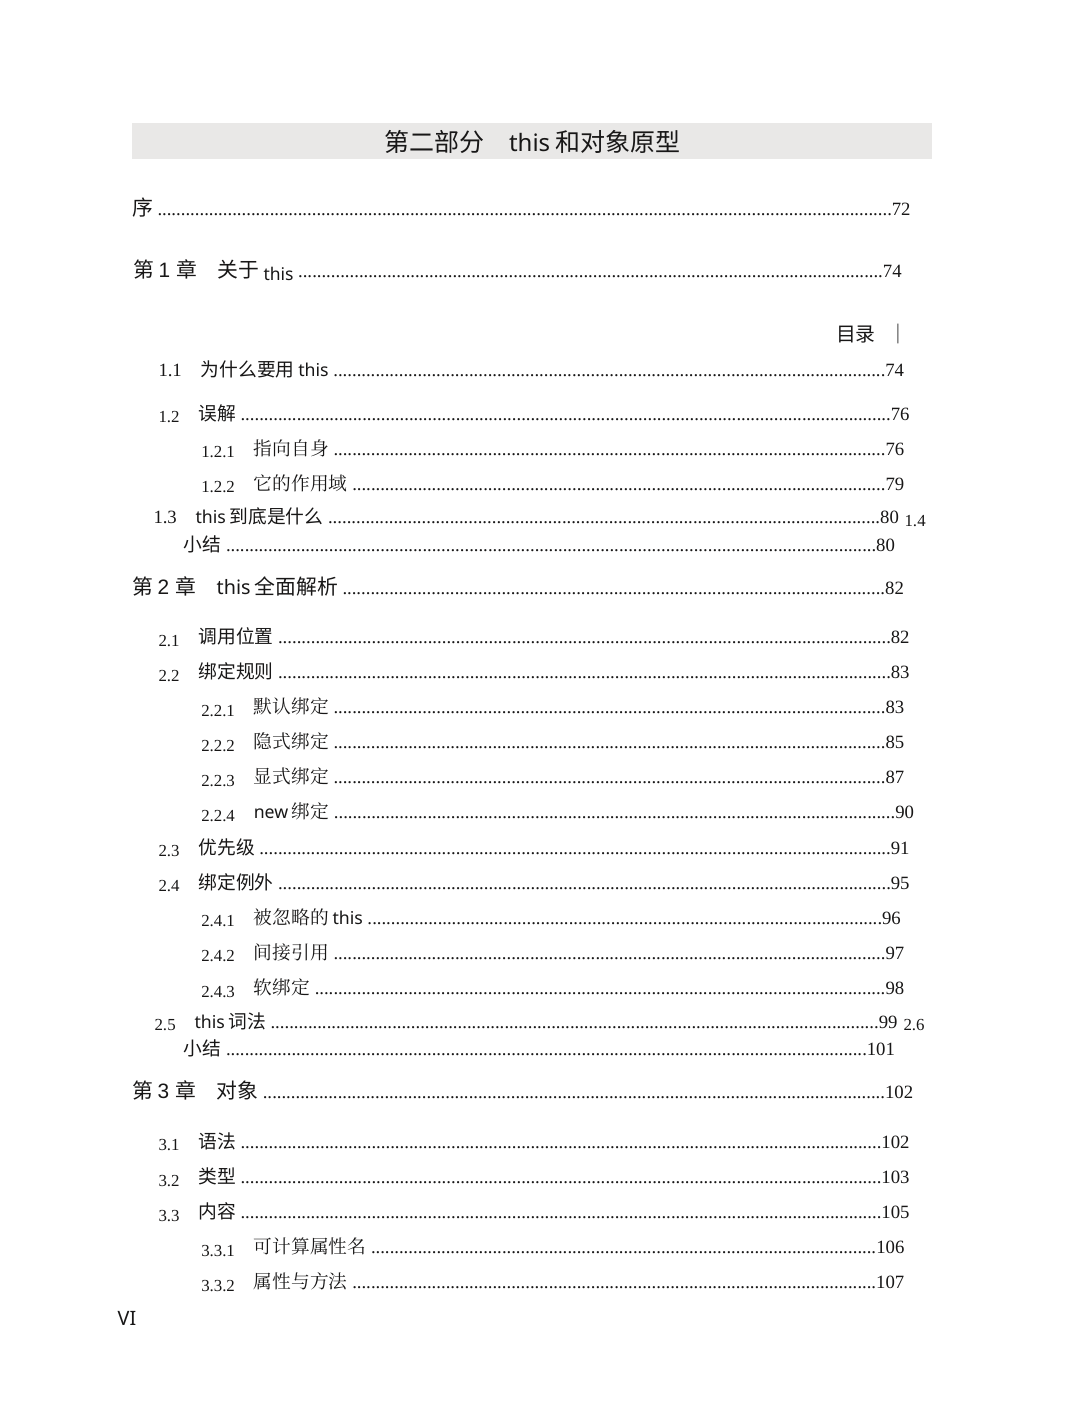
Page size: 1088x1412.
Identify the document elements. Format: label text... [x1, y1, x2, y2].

text 1.2.1 指向自身 ......................................................................................................................76 [201, 428, 932, 461]
text 1.2 误解 ...........................................................................................................................................76 [158, 393, 932, 426]
text 3.3 内容 .........................................................................................................................................105 [158, 1191, 932, 1225]
text 3.3.2 属性与方法 ................................................................................................................107 [201, 1261, 932, 1295]
subtitle 第二部分 this和对象原型 [132, 123, 932, 159]
text 3.3.1 可计算属性名 ............................................................................................................106 [201, 1226, 932, 1260]
text 2.2 绑定规则 ...................................................................................................................................83 [158, 651, 932, 685]
text 2.3 优先级 .......................................................................................................................................91 [158, 827, 932, 860]
text 2.4.2 间接引用 ......................................................................................................................97 [201, 932, 932, 966]
text 目录 ｜ [132, 318, 908, 347]
text 2.2.2 隐式绑定 ......................................................................................................................85 [201, 721, 932, 755]
text 2.2.1 默认绑定 ......................................................................................................................83 [201, 686, 932, 720]
text 2.2.4 new绑定 ........................................................................................................................90 [201, 792, 932, 825]
text 第 2 章 this全面解析 ....................................................................................................................82 [132, 570, 932, 601]
text 第 3 章 对象 .....................................................................................................................................102 [132, 1075, 932, 1105]
text 序 .............................................................................................................................................................72 第 1 章 关于this .............................................................................................................................74 [132, 191, 932, 286]
text 1.1 为什么要用this ......................................................................................................................74 [158, 355, 932, 382]
text 3.1 语法 .........................................................................................................................................102 [158, 1121, 932, 1154]
text 2.1 调用位置 ...................................................................................................................................82 [158, 616, 932, 650]
text 1.3 this到底是什么 ......................................................................................................................80 1.4 小结 ...........................................................................................................................................80 [147, 498, 932, 556]
text 2.4.1 被忽略的this ..............................................................................................................96 [201, 897, 932, 931]
text 2.5 this词法 ..................................................................................................................................99 2.6 小结 .........................................................................................................................................101 [147, 1002, 932, 1061]
text 2.4 绑定例外 ...................................................................................................................................95 [158, 862, 932, 895]
text 1.2.2 它的作用域 ..................................................................................................................79 [201, 463, 932, 496]
text 2.4.3 软绑定 ..........................................................................................................................98 [201, 967, 932, 1001]
text 3.2 类型 .........................................................................................................................................103 [158, 1156, 932, 1190]
text 2.2.3 显式绑定 ......................................................................................................................87 [201, 757, 932, 790]
